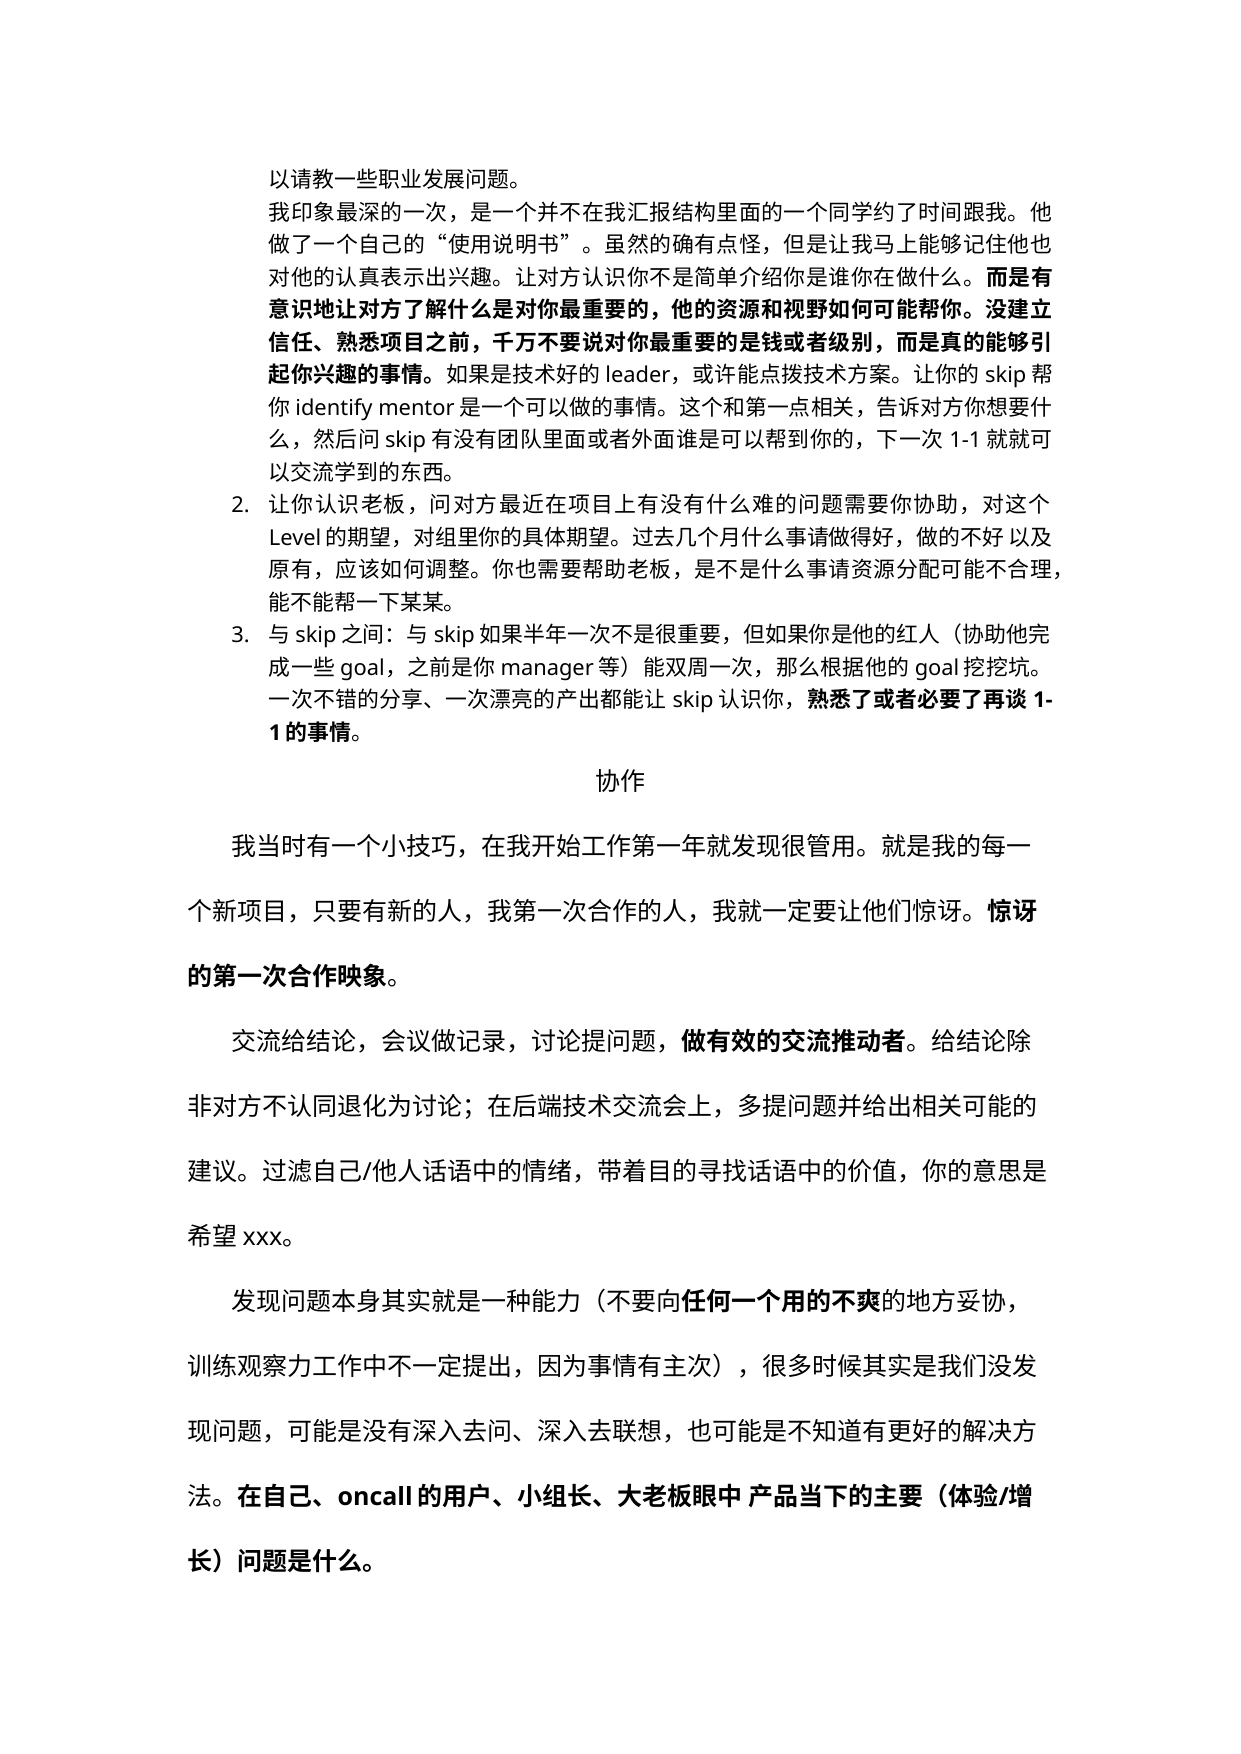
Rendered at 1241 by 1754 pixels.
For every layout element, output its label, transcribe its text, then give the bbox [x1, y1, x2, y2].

text 协作 [187, 747, 1053, 812]
text 发现问题本身其实就是一种能力（不要向任何一个用的不爽的地方妥协，训练观察力工作中不一定提出，因为事情有主次），很多时候其实是我们没发现问题，可能是没有深入去问、深入去联想，也可能是不知道有更好的解决方法。在自己、oncall的用户、小组长、大老板眼中 产品当下的主要（体验/增长）问题是什么。 [187, 1267, 1053, 1592]
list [231, 162, 1053, 194]
text 交流给结论，会议做记录，讨论提问题，做有效的交流推动者。给结论除非对方不认同退化为讨论；在后端技术交流会上，多提问题并给出相关可能的建议。过滤自己/他人话语中的情绪，带着目的寻找话语中的价值，你的意思是希望xxx。 [187, 1007, 1053, 1267]
text 我当时有一个小技巧，在我开始工作第一年就发现很管用。就是我的每一个新项目，只要有新的人，我第一次合作的人，我就一定要让他们惊讶。惊讶的第一次合作映象。 [187, 812, 1053, 1007]
list 我印象最深的一次，是一个并不在我汇报结构里面的一个同学约了时间跟我。他做了一个自己的“使用说明书”。虽然的确有点怪，但是让我马上能够记住他也对他的认真表示出兴趣。让对方认识你不是简单介绍你是谁你在做什么。而是有意识地让对方了解什么是对你最重要的，他的资源和视野如何可能帮你。没建立信任、熟悉项目之前，千万不要说对你最重要的是钱或者级别，而是真的能够引起你兴趣的事情。如果是技术好的leader，或许能点拨技术方案。让你的skip帮你identify mentor是一个可以做的事情。这个和第一点相关，告诉对方你想要什么，然后问skip有没有团队里面或者外面谁是可以帮到你的，下一次1-1就就可以交流学到的东西。 [269, 194, 1053, 487]
list 与skip之间：与skip如果半年一次不是很重要，但如果你是他的红人（协助他完成一些goal，之前是你manager等）能双周一次，那么根据他的goal挖挖坑。一次不错的分享、一次漂亮的产出都能让skip认识你，熟悉了或者必要了再谈1-1的事情。 [231, 617, 1053, 747]
list 让你认识老板，问对方最近在项目上有没有什么难的问题需要你协助，对这个Level的期望，对组里你的具体期望。过去几个月什么事请做得好，做的不好 以及原有，应该如何调整。你也需要帮助老板，是不是什么事请资源分配可能不合理，能不能帮一下某某。 [231, 487, 1053, 617]
